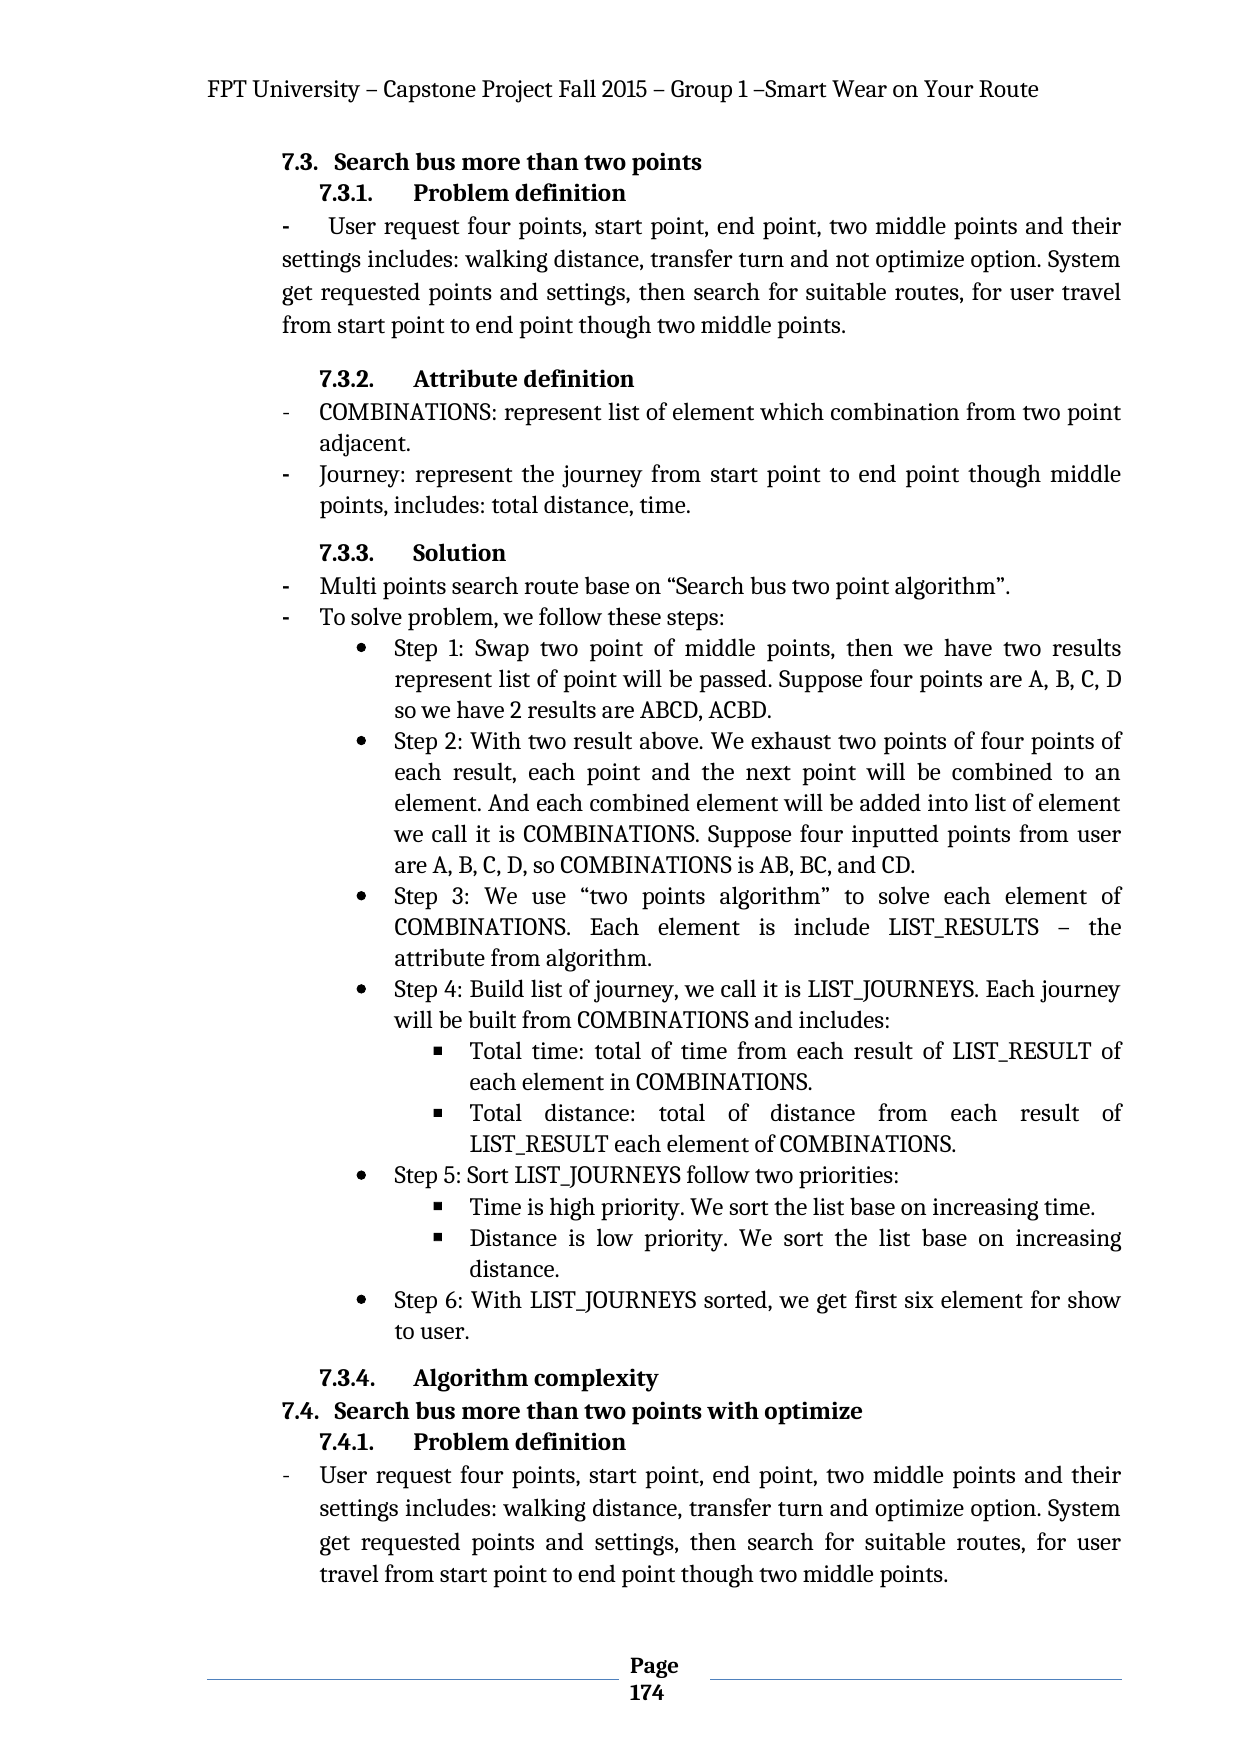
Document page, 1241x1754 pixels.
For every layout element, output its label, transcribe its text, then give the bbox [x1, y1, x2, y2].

list Step 4: Build list of journey, we call it is LIST_JOURNEYS. Each journey will be built from COMBINATIONS and includes: [357, 975, 1122, 1035]
list Time is high priority. We sort the list base on increasing time. [432, 1192, 1122, 1221]
subtitle Problem definition [319, 179, 1122, 207]
list COMBINATIONS: represent list of element which combination from two point adjacent. [282, 398, 1122, 457]
subtitle Algorithm complexity [319, 1364, 1122, 1393]
subtitle Search bus more than two points [282, 148, 1122, 176]
list Total distance: total of distance from each result of LIST_RESULT each element of COMBINATIONS. [432, 1099, 1122, 1159]
list Total time: total of time from each result of LIST_RESULT of each element in COMBINATIONS. [432, 1037, 1122, 1097]
subtitle Solution [319, 538, 1122, 567]
list Step 6: With LIST_JOURNEYS sorted, we get first six element for show to user. [357, 1286, 1122, 1345]
subtitle Search bus more than two points with optimize [282, 1397, 1122, 1426]
list Multi points search route base on “Search bus two point algorithm”. [282, 572, 1122, 600]
list Step 5: Sort LIST_JOURNEYS follow two priorities: [357, 1161, 1122, 1190]
subtitle Attribute definition [319, 365, 1122, 393]
list Step 1: Swap two point of middle points, then we have two results represent list of point will be passed. Suppose four points are A, B, C, D so we have 2 results are ABCD, ACBD. [357, 634, 1122, 724]
list Distance is low priority. We sort the list base on increasing distance. [432, 1223, 1122, 1283]
text - User request four points, start point, end point, two middle points and their settings includes: walking distance, transfer turn and not optimize option. System get requested points and settings, then search for suitable routes, for user travel from start point to end point though two middle points. [282, 212, 1122, 339]
list Journey: represent the journey from start point to end point though middle points, includes: total distance, time. [282, 460, 1122, 519]
list Step 2: With two result above. We exhaust two points of four points of each result, each point and the next point will be combined to an element. And each combined element will be added into list of element we call it is COMBINATIONS. Suppose four inputted points from user are A, B, C, D, so COMBINATIONS is AB, BC, and CD. [357, 727, 1122, 880]
list User request four points, start point, end point, two middle points and their settings includes: walking distance, transfer turn and optimize option. System get requested points and settings, then search for suitable routes, for user travel from start point to end point though two middle points. [282, 1461, 1122, 1589]
list Step 3: We use “two points algorithm” to solve each element of COMBINATIONS. Each element is include LIST_RESULTS – the attribute from algorithm. [357, 882, 1122, 973]
subtitle Problem definition [319, 1428, 1122, 1457]
list To solve problem, we follow these steps: [282, 603, 1122, 631]
